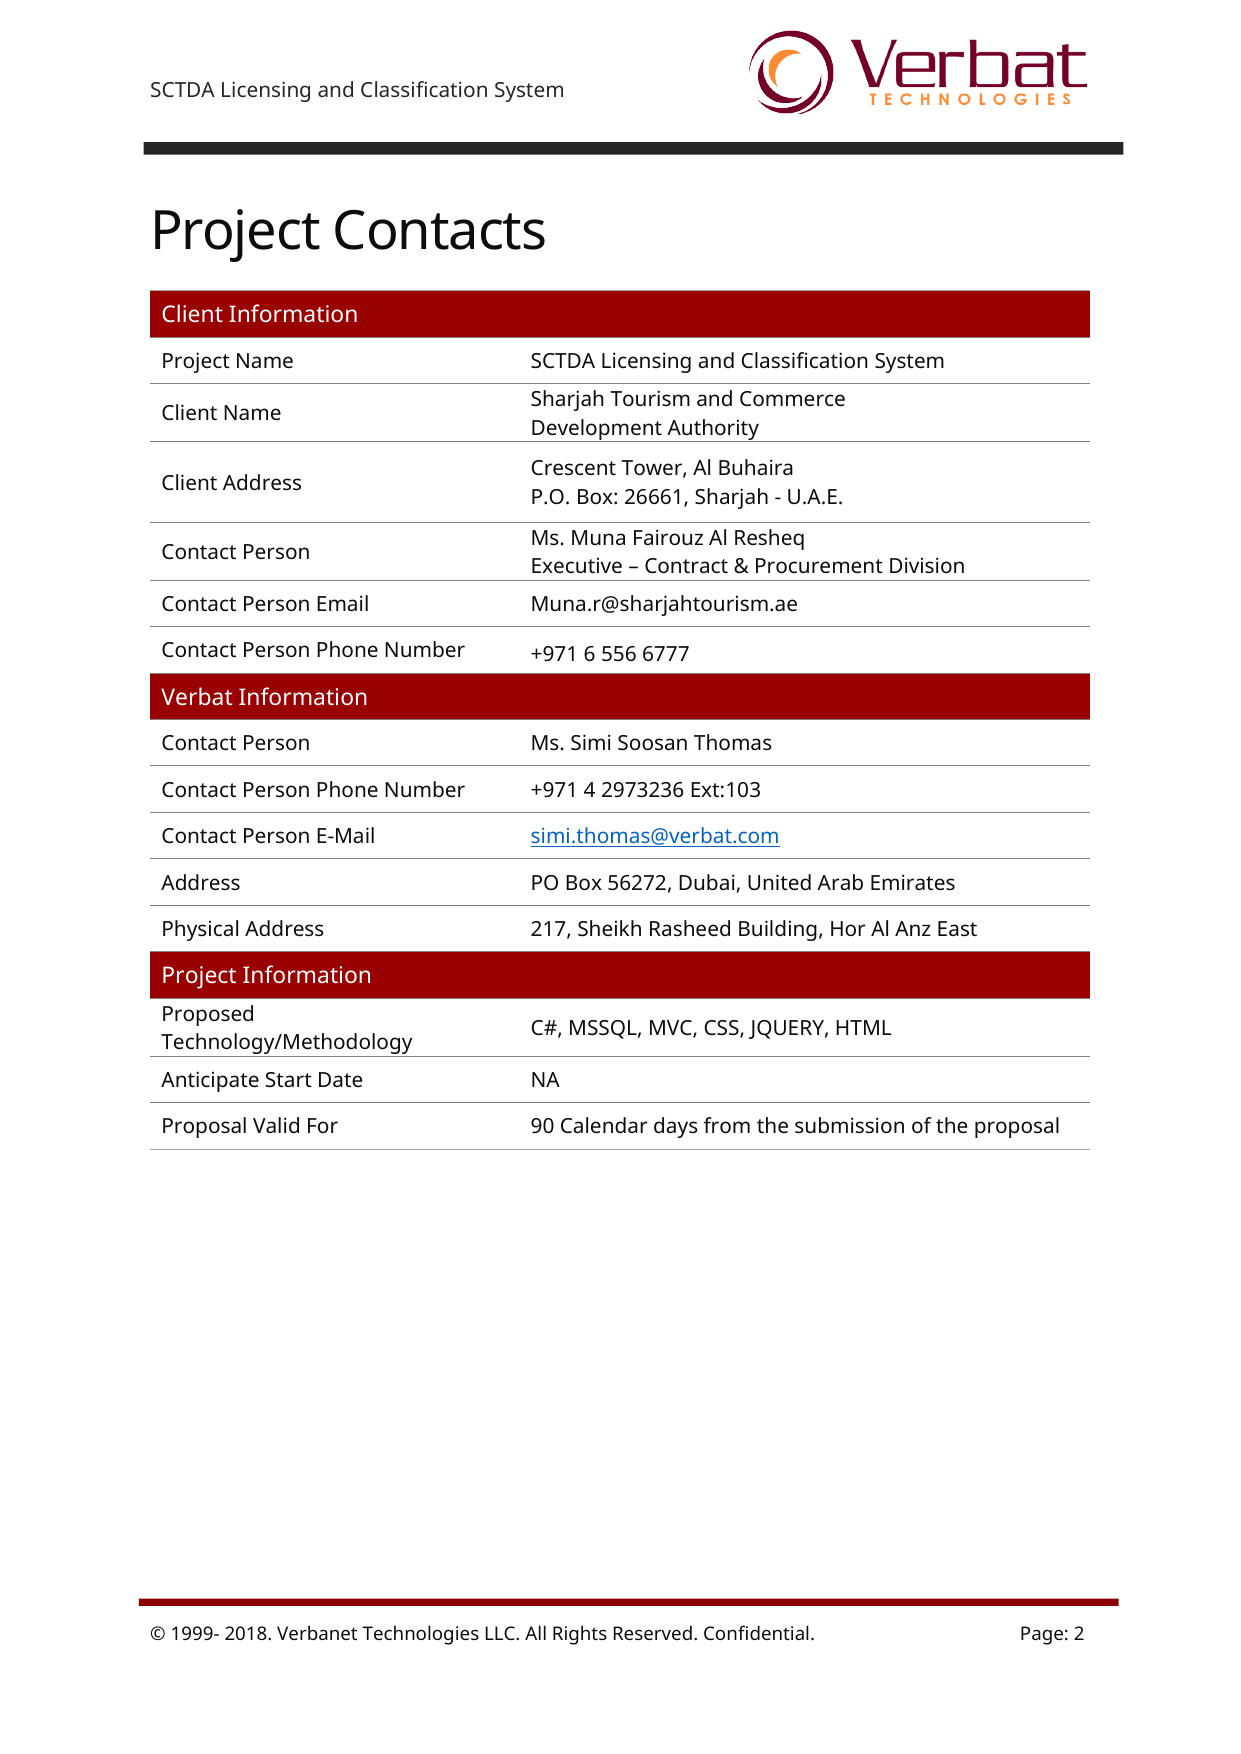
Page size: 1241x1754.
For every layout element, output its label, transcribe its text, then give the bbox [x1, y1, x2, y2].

table_cell Crescent Tower, Al Buhaira P.O. Box: 26661, Sharjah - U.A.E. [519, 442, 1090, 522]
table_cell Project Name [150, 338, 519, 383]
table_cell Sharjah Tourism and Commerce Development Authority [519, 384, 1090, 441]
table_cell Contact Person Phone Number [150, 766, 519, 812]
table_cell Project Information [150, 952, 1090, 998]
title Project Contacts [150, 192, 1090, 265]
table_cell +971 4 2973236 Ext:103 [519, 766, 1090, 812]
table_cell PO Box 56272, Dubai, United Arab Emirates [519, 859, 1090, 905]
table_cell 90 Calendar days from the submission of the proposal [519, 1103, 1090, 1148]
table_cell Muna.r@sharjahtourism.ae [519, 581, 1090, 626]
table_cell Ms. Simi Soosan Thomas [519, 720, 1090, 765]
table_cell Address [150, 859, 519, 905]
table_cell Proposal Valid For [150, 1103, 519, 1148]
table_cell +971 6 556 6777 [519, 627, 1090, 672]
table_cell Physical Address [150, 906, 519, 951]
table_cell Contact Person Email [150, 581, 519, 626]
table_cell C#, MSSQL, MVC, CSS, JQUERY, HTML [519, 999, 1090, 1056]
table_cell simi.thomas@verbat.com [519, 813, 1090, 858]
table_cell SCTDA Licensing and Classification System [519, 338, 1090, 383]
table_cell 217, Sheikh Rasheed Building, Hor Al Anz East [519, 906, 1090, 951]
picture [745, 26, 1089, 114]
table_cell Contact Person [150, 523, 519, 579]
table_cell Verbat Information [150, 674, 1090, 719]
table_cell Client Address [150, 442, 519, 522]
table_cell Contact Person E-Mail [150, 813, 519, 858]
table_cell Contact Person [150, 720, 519, 765]
table_cell NA [519, 1057, 1090, 1102]
table_cell Anticipate Start Date [150, 1057, 519, 1102]
table_cell Client Name [150, 384, 519, 441]
table_cell Proposed Technology/Methodology [150, 999, 519, 1056]
table_cell Contact Person Phone Number [150, 627, 519, 672]
table_header Client Information [150, 291, 1090, 337]
table_cell Ms. Muna Fairouz Al Resheq Executive – Contract & Procurement Division [519, 523, 1090, 579]
